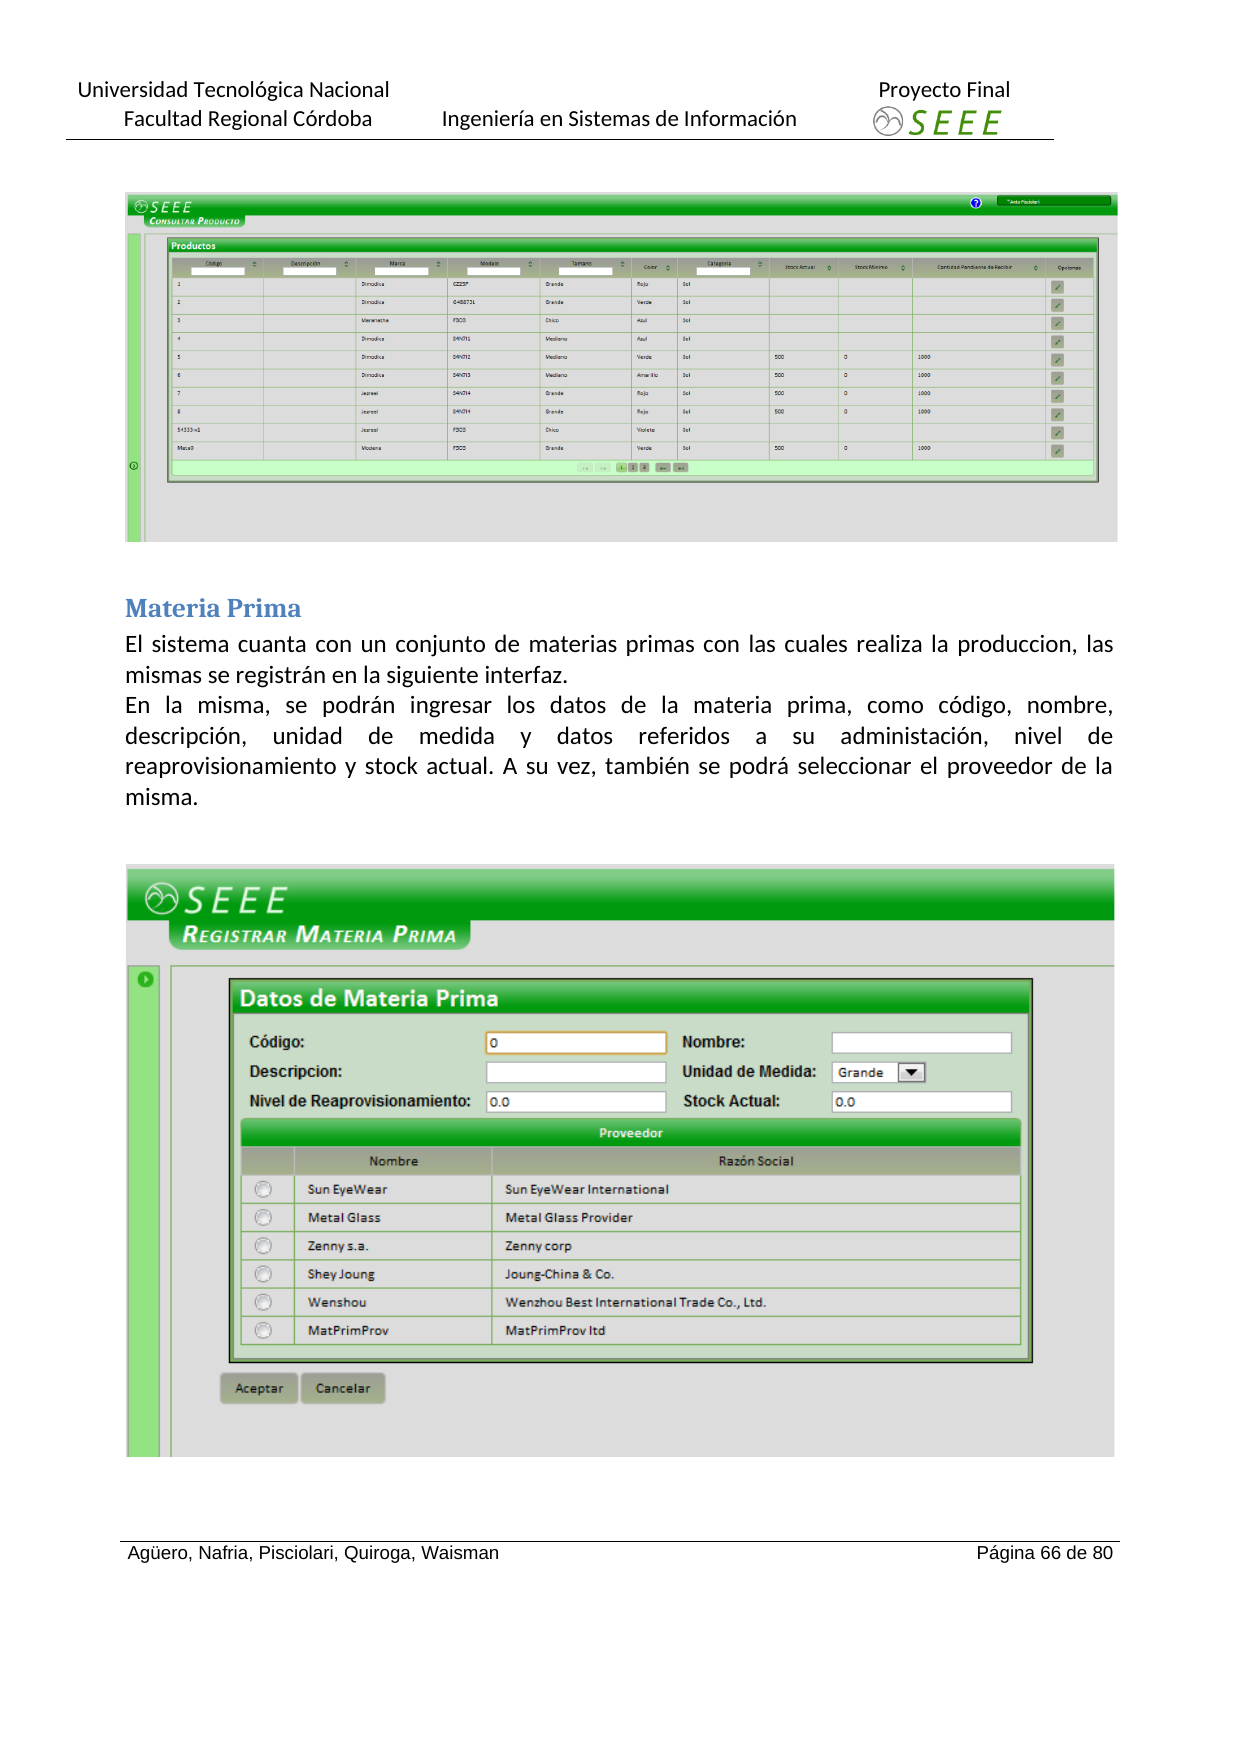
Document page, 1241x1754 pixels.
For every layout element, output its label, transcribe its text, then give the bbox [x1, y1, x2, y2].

text En la misma, se podrán ingresar los datos de la materia prima, como código, nombre, descripción, unidad de medida y datos referidos a su administación, nivel de reaprovisionamiento y stock actual. A su vez, también se podrá seleccionar el proveedor de la misma. [125, 689, 1115, 812]
subtitle Materia Prima [125, 593, 1115, 624]
text El sistema cuanta con un conjunto de materias primas con las cuales realiza la produccion, las mismas se registrán en la siguiente interfaz. [125, 628, 1115, 689]
picture [873, 103, 1004, 139]
picture [125, 864, 1115, 1457]
picture [125, 192, 1118, 542]
